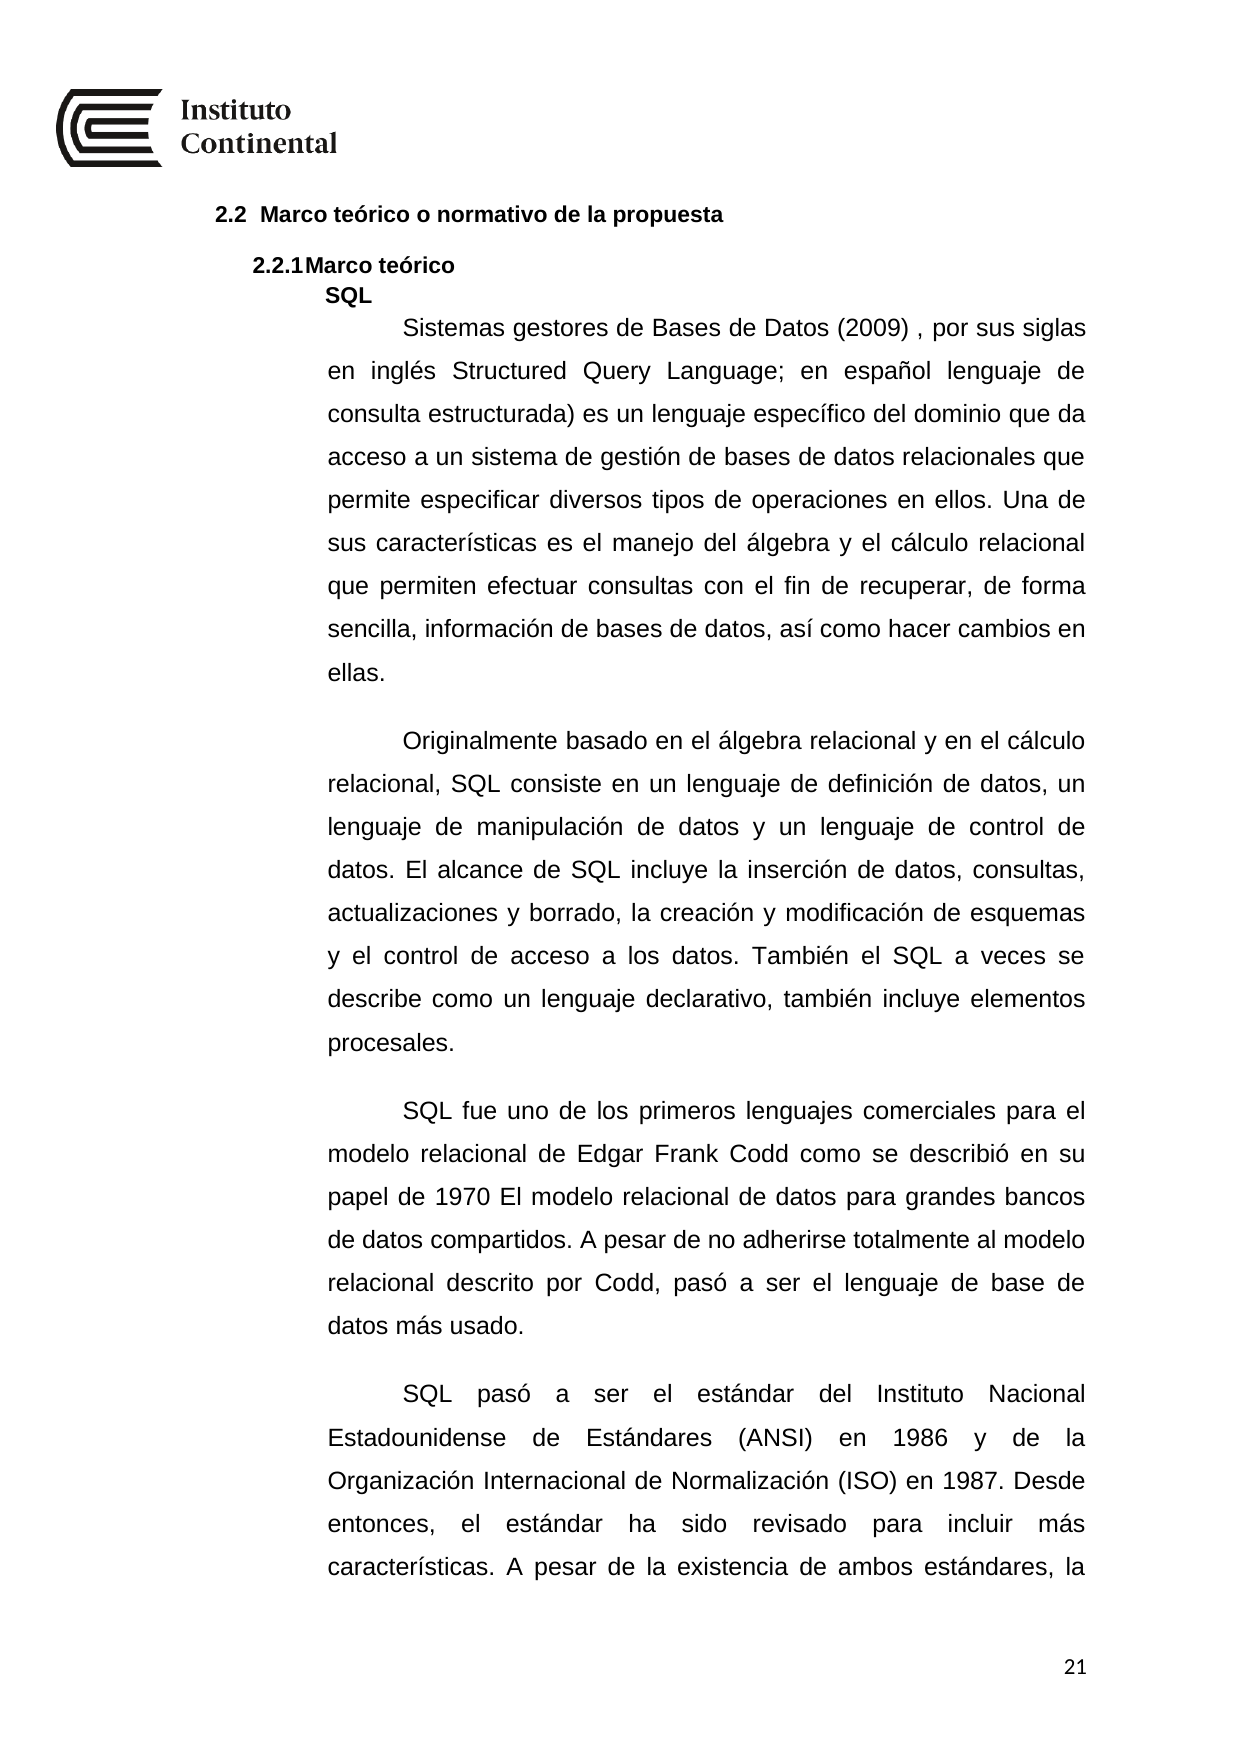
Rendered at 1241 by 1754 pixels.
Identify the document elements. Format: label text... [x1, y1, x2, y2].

subtitle Marco teórico [252, 252, 1087, 278]
text SQL fue uno de los primeros lenguajes comerciales para el modelo relacional de Edgar Frank Codd como se describió en su papel de 1970 El modelo relacional de datos para grandes bancos de datos compartidos. A pesar de no adherirse totalmente al modelo relacional descrito por Codd, pasó a ser el lenguaje de base de datos más usado. [327, 1096, 1087, 1340]
subtitle Marco teórico o normativo de la propuesta [215, 201, 1087, 227]
text Originalmente basado en el álgebra relacional y en el cálculo relacional, SQL consiste en un lenguaje de definición de datos, un lenguaje de manipulación de datos y un lenguaje de control de datos. El alcance de SQL incluye la inserción de datos, consultas, actualizaciones y borrado, la creación y modificación de esquemas y el control de acceso a los datos. También el SQL a veces se describe como un lenguaje declarativo, también incluye elementos procesales. [327, 726, 1087, 1056]
text SQL [325, 282, 1087, 309]
picture [56, 89, 337, 167]
text Sistemas gestores de Bases de Datos (2009) , por sus siglas en inglés Structured Query Language; en español lenguaje de consulta estructurada) es un lenguaje específico del dominio que da acceso a un sistema de gestión de bases de datos relacionales que permite especificar diversos tipos de operaciones en ellos. Una de sus características es el manejo del álgebra y el cálculo relacional que permiten efectuar consultas con el fin de recuperar, de forma sencilla, información de bases de datos, así como hacer cambios en ellas. [327, 313, 1087, 686]
